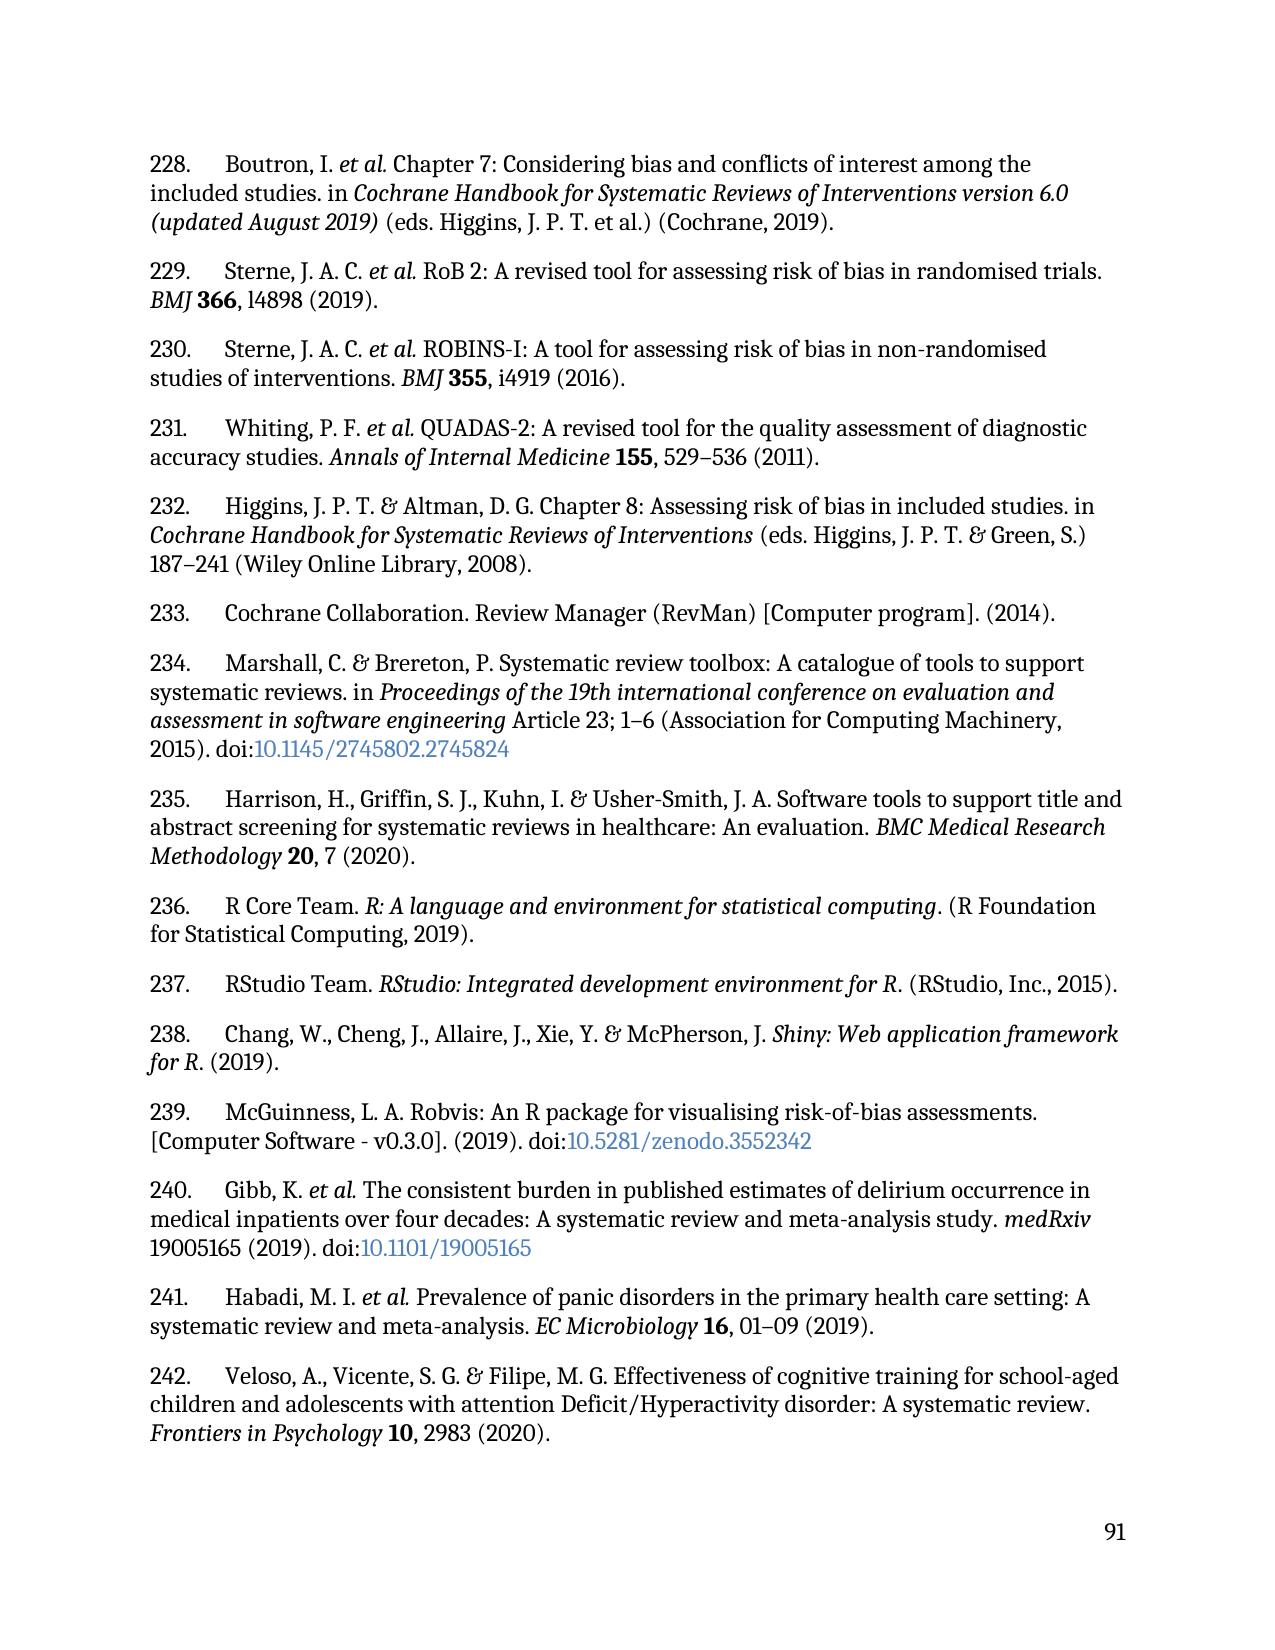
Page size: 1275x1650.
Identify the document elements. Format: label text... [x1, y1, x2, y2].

text 241. Habadi, M. I. et al. Prevalence of panic disorders in the primary health care setting: A systematic review and meta-analysis. EC Microbiology 16, 01–09 (2019). [150, 1283, 1125, 1341]
text 232. Higgins, J. P. T. & Altman, D. G. Chapter 8: Assessing risk of bias in included studies. in Cochrane Handbook for Systematic Reviews of Interventions (eds. Higgins, J. P. T. & Green, S.) 187–241 (Wiley Online Library, 2008). [150, 492, 1125, 578]
text 237. RStudio Team. RStudio: Integrated development environment for R. (RStudio, Inc., 2015). [150, 970, 1125, 999]
text 240. Gibb, K. et al. The consistent burden in published estimates of delirium occurrence in medical inpatients over four decades: A systematic review and meta-analysis study. medRxiv 19005165 (2019). doi:10.1101/19005165 [150, 1176, 1125, 1262]
text 242. Veloso, A., Vicente, S. G. & Filipe, M. G. Effectiveness of cognitive training for school-aged children and adolescents with attention Deficit/Hyperactivity disorder: A systematic review. Frontiers in Psychology 10, 2983 (2020). [150, 1362, 1125, 1448]
text 231. Whiting, P. F. et al. QUADAS-2: A revised tool for the quality assessment of diagnostic accuracy studies. Annals of Internal Medicine 155, 529–536 (2011). [150, 414, 1125, 471]
text 233. Cochrane Collaboration. Review Manager (RevMan) [Computer program]. (2014). [150, 599, 1125, 628]
text 229. Sterne, J. A. C. et al. RoB 2: A revised tool for assessing risk of bias in randomised trials. BMJ 366, l4898 (2019). [150, 257, 1125, 314]
text 234. Marshall, C. & Brereton, P. Systematic review toolbox: A catalogue of tools to support systematic reviews. in Proceedings of the 19th international conference on evaluation and assessment in software engineering Article 23; 1–6 (Association for Computing Machinery, 2015). doi:10.1145/2745802.2745824 [150, 649, 1125, 764]
text 238. Chang, W., Cheng, J., Allaire, J., Xie, Y. & McPherson, J. Shiny: Web application framework for R. (2019). [150, 1019, 1125, 1077]
text 236. R Core Team. R: A language and environment for statistical computing. (R Foundation for Statistical Computing, 2019). [150, 892, 1125, 949]
text 235. Harrison, H., Griffin, S. J., Kuhn, I. & Usher-Smith, J. A. Software tools to support title and abstract screening for systematic reviews in healthcare: An evaluation. BMC Medical Research Methodology 20, 7 (2020). [150, 784, 1125, 871]
text 228. Boutron, I. et al. Chapter 7: Considering bias and conflicts of interest among the included studies. in Cochrane Handbook for Systematic Reviews of Interventions version 6.0 (updated August 2019) (eds. Higgins, J. P. T. et al.) (Cochrane, 2019). [150, 150, 1125, 236]
text 230. Sterne, J. A. C. et al. ROBINS-I: A tool for assessing risk of bias in non-randomised studies of interventions. BMJ 355, i4919 (2016). [150, 335, 1125, 393]
text 239. McGuinness, L. A. Robvis: An R package for visualising risk-of-bias assessments. [Computer Software - v0.3.0]. (2019). doi:10.5281/zenodo.3552342 [150, 1098, 1125, 1155]
